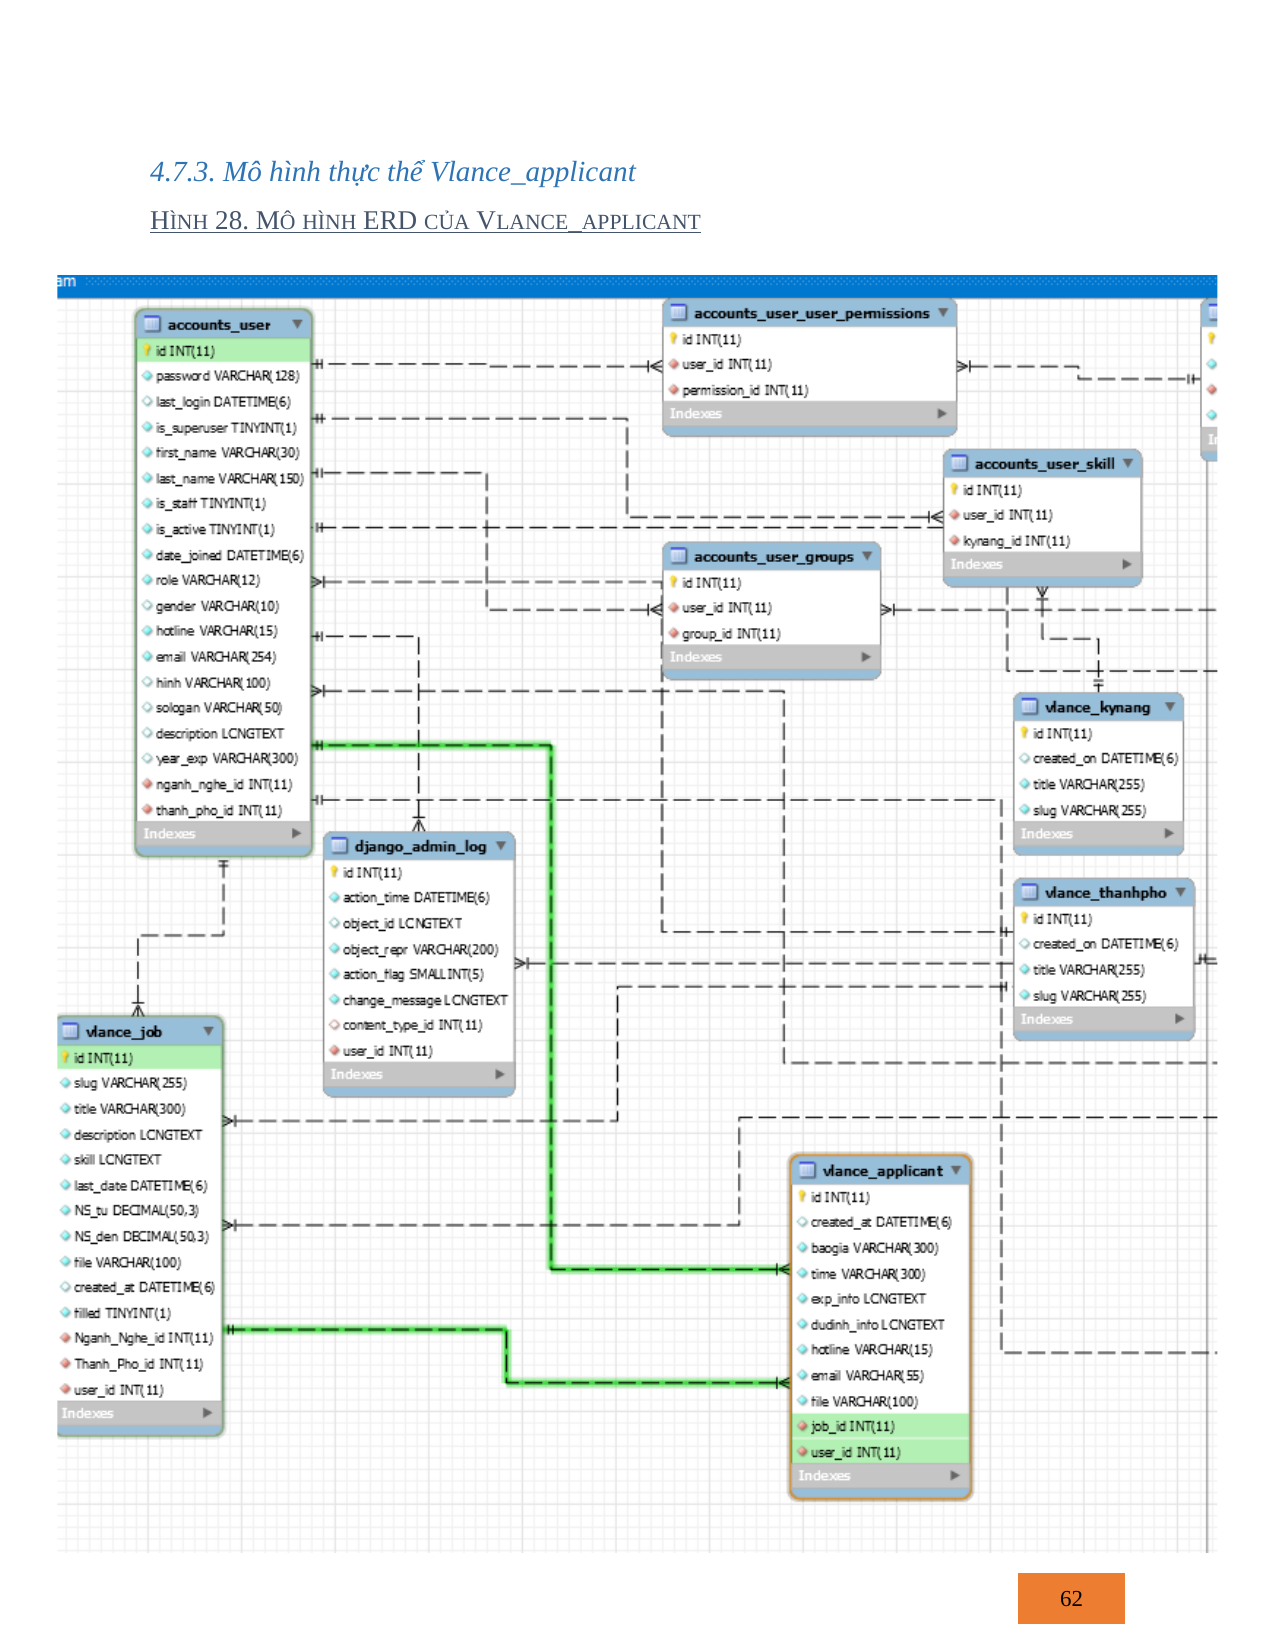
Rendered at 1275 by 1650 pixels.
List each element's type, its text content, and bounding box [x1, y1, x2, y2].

text Hình 28. Mô hình ERD của Vlance_applicant [150, 204, 1125, 236]
subtitle 4.7.3. Mô hình thực thể Vlance_applicant [150, 154, 1125, 188]
picture [57, 275, 1218, 1553]
